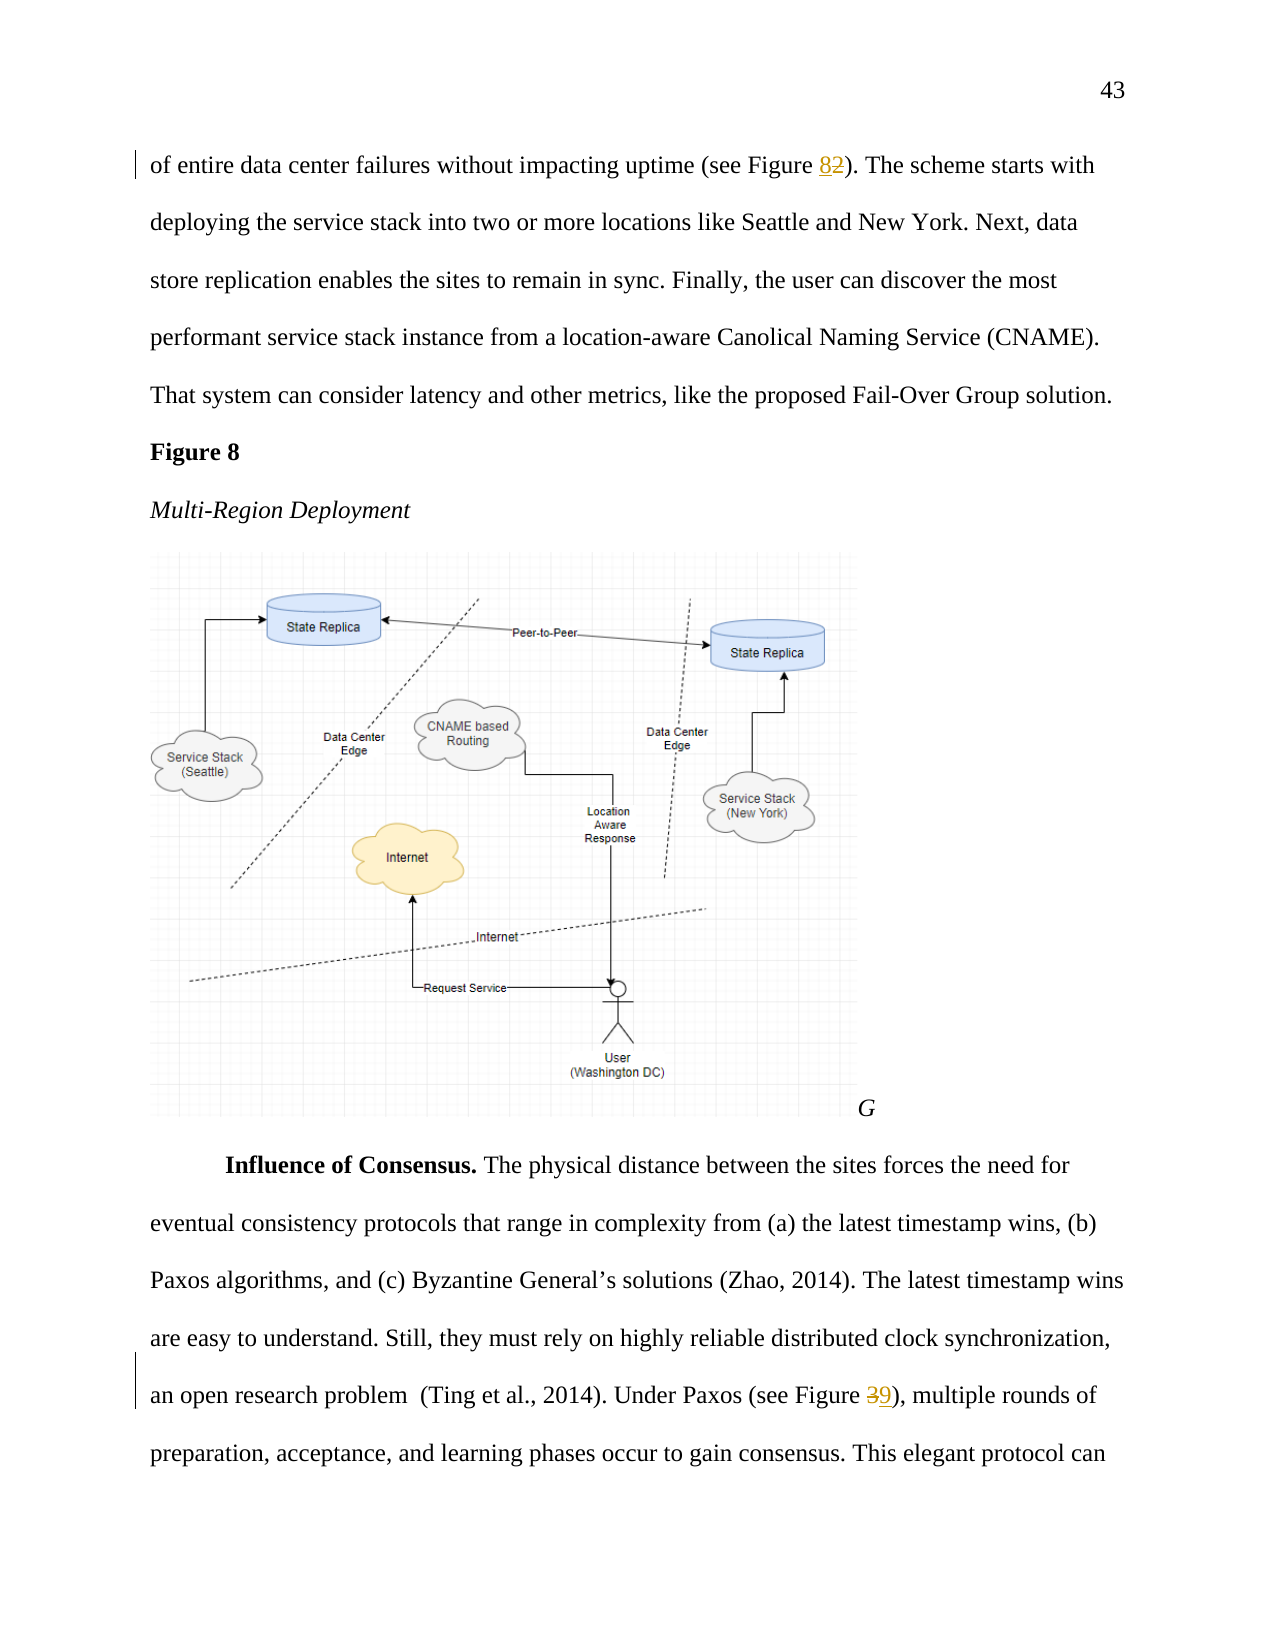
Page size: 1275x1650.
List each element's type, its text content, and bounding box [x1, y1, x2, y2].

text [150, 150, 1125, 409]
picture [150, 552, 858, 1117]
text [150, 1151, 1125, 1467]
